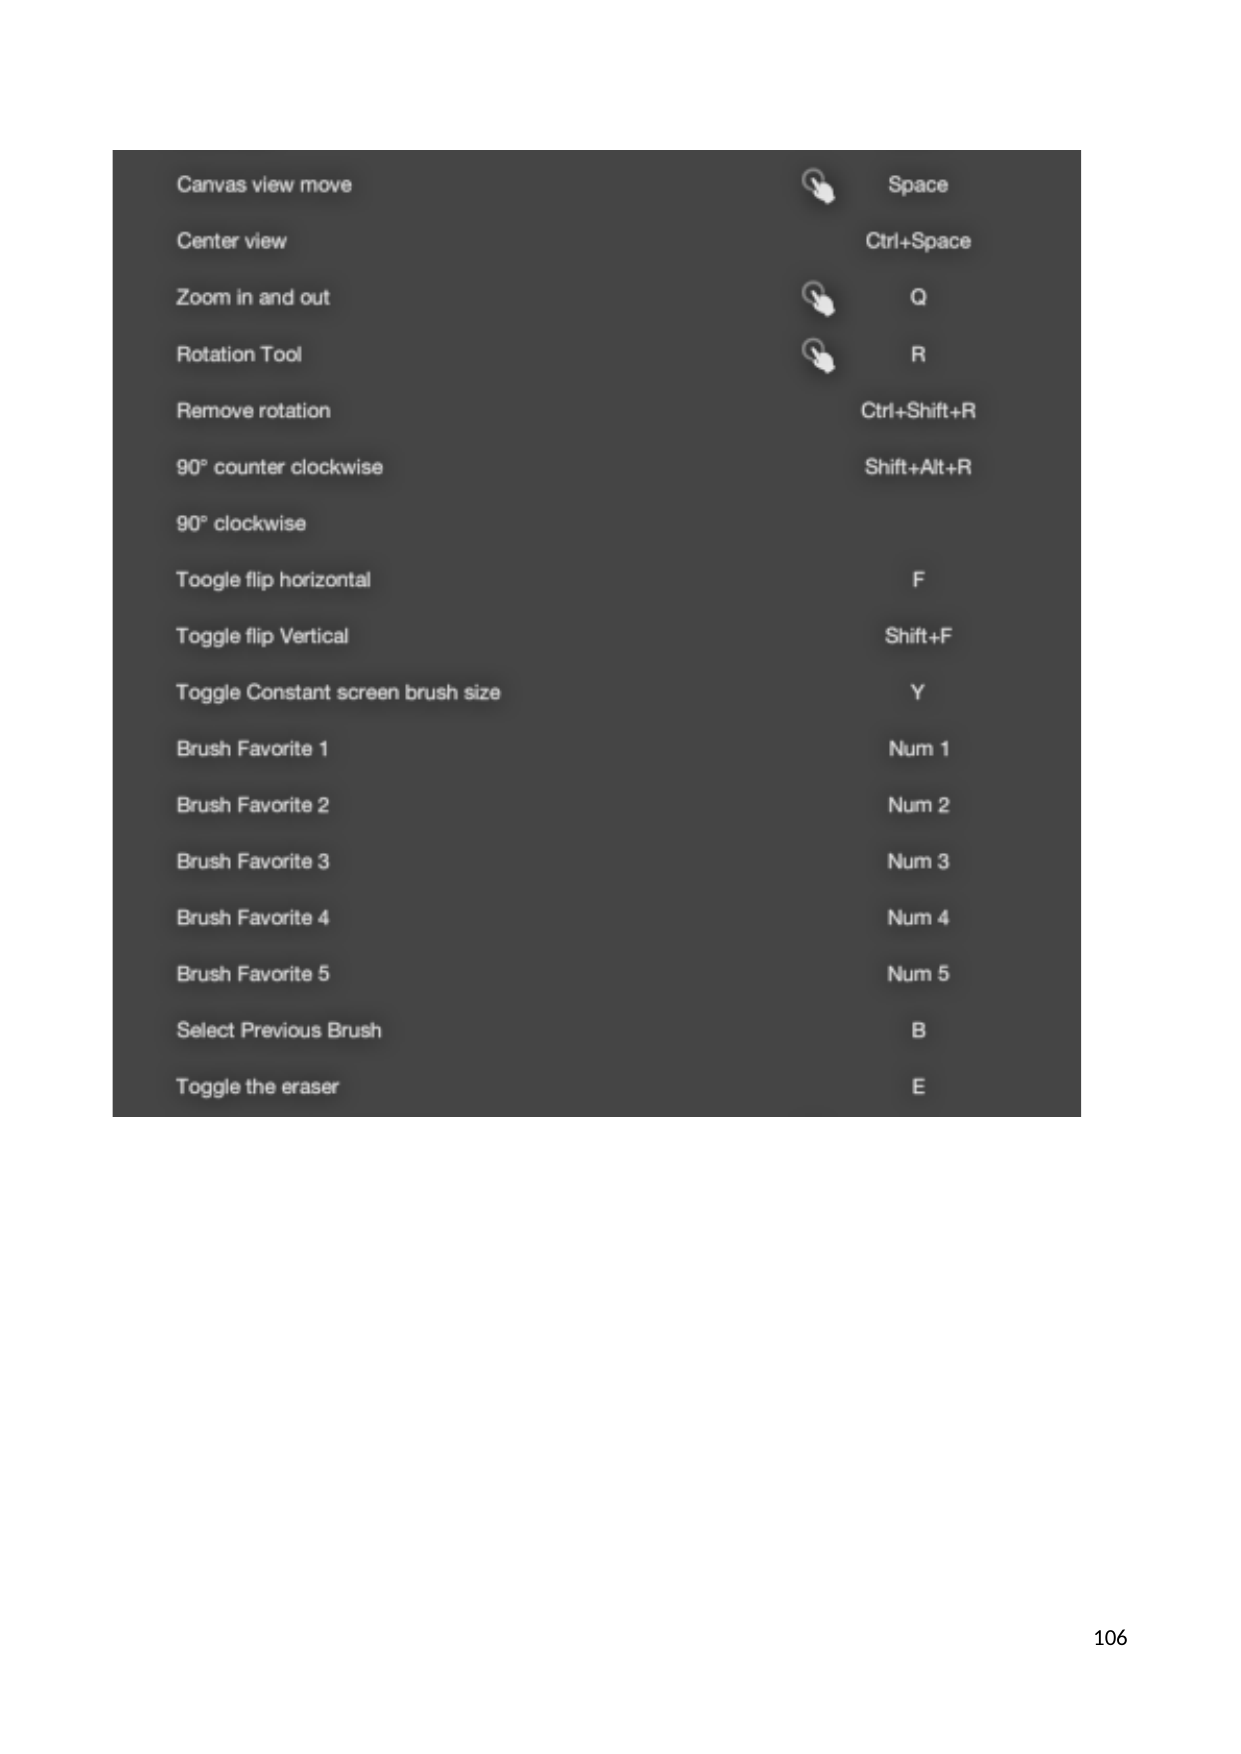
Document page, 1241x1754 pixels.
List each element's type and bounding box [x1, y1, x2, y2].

picture [112, 150, 1082, 1117]
